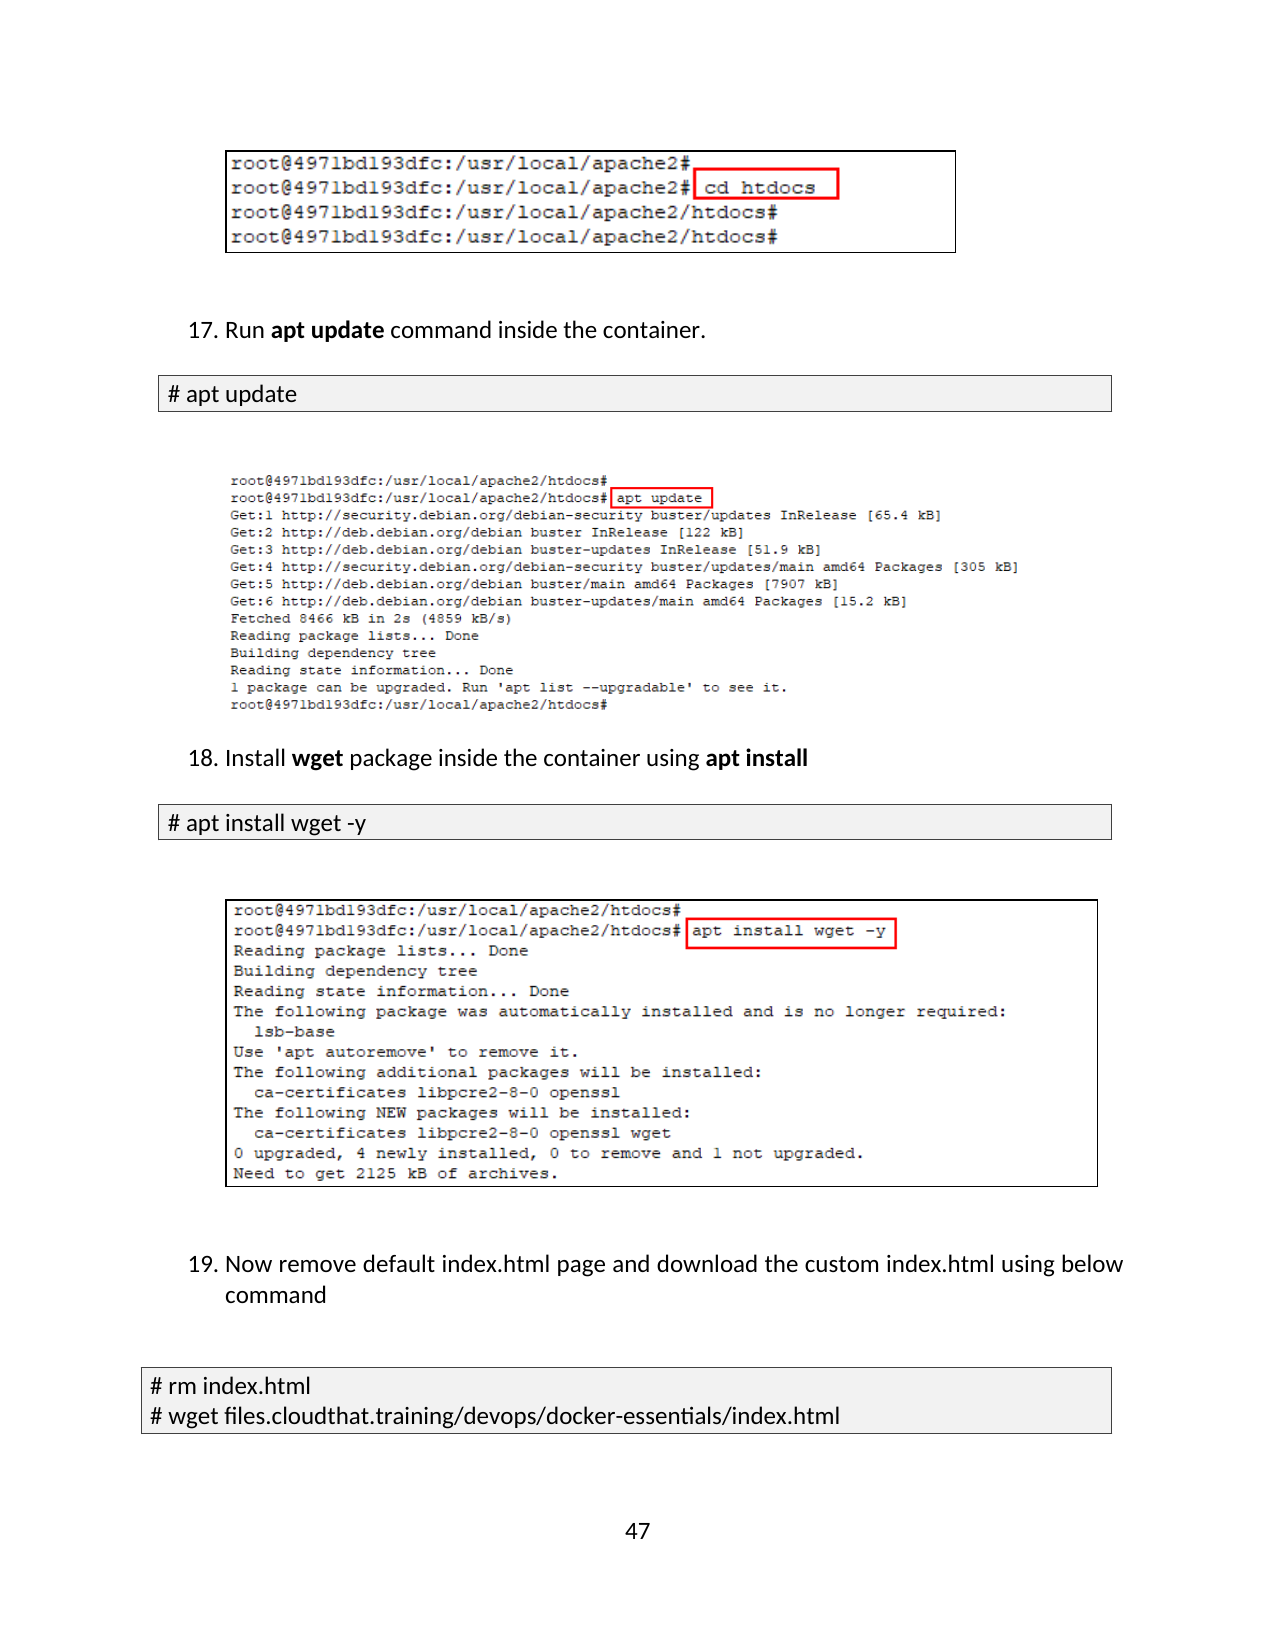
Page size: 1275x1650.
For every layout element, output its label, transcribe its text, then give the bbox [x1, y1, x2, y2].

text # apt update [159, 376, 1111, 411]
text # apt install wget -y [159, 805, 1111, 839]
picture [227, 152, 955, 252]
text # rm index.html [142, 1368, 1111, 1397]
list Now remove default index.html page and download the custom index.html using below command [187, 1248, 1125, 1309]
picture [227, 901, 1097, 1186]
list Run apt update command inside the container. [187, 314, 1125, 345]
text # wget files.cloudthat.training/devops/docker-essentials/index.html [142, 1397, 1111, 1433]
picture [225, 473, 1062, 712]
list Install wget package inside the container using apt install [187, 743, 1125, 773]
